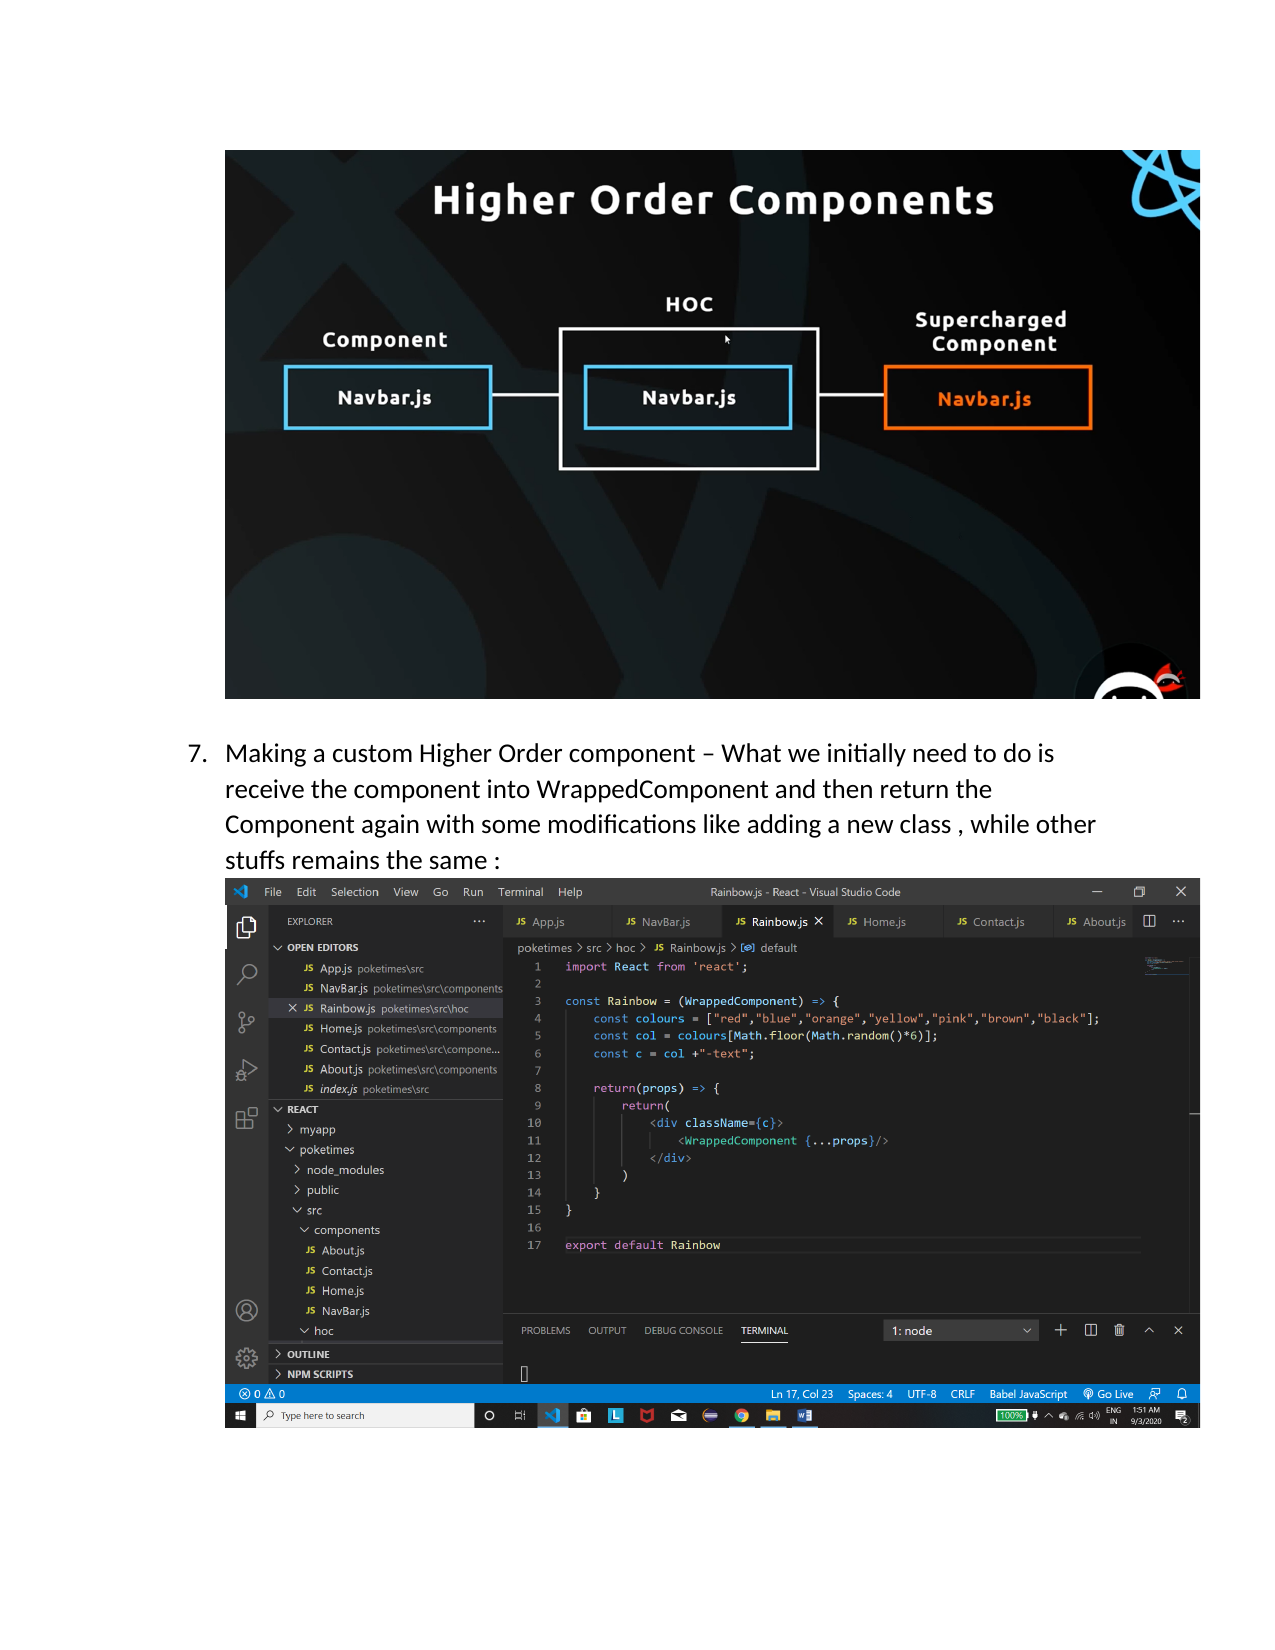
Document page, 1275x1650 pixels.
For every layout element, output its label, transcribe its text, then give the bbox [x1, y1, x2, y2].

picture [225, 878, 1200, 1428]
list Making a custom Higher Order component – What we initially need to do is receive the component into WrappedComponent and then return the Component again with some modifications like adding a new class , while other stuffs remains the same : [187, 736, 1125, 876]
picture [225, 150, 1200, 699]
